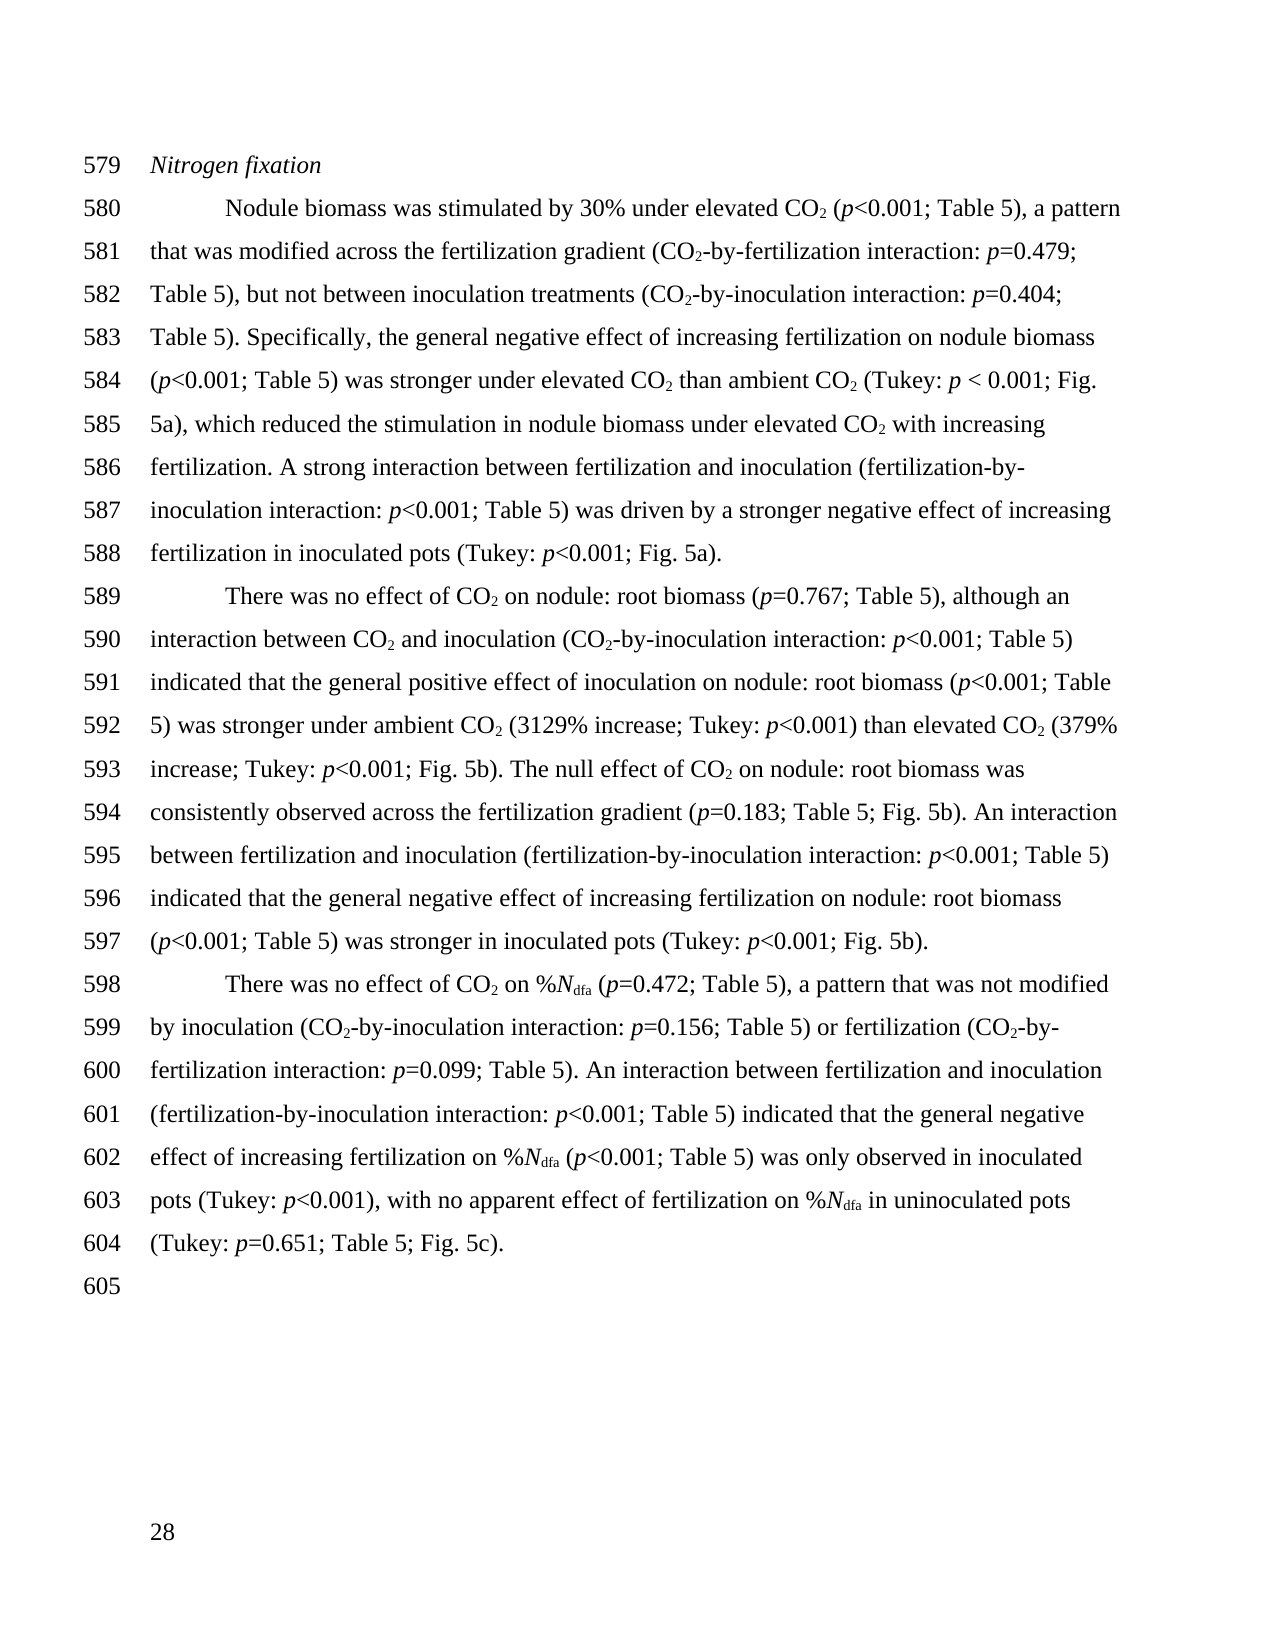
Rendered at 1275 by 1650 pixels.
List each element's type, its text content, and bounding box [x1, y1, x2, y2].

text There was no effect of CO2 on %Ndfa (p=0.472; Table 5), a pattern that was not modified by inoculation (CO2-by-inoculation interaction: p=0.156; Table 5) or fertilization (CO2-by-fertilization interaction: p=0.099; Table 5). An interaction between fertilization and inoculation (fertilization-by-inoculation interaction: p<0.001; Table 5) indicated that the general negative effect of increasing fertilization on %Ndfa (p<0.001; Table 5) was only observed in inoculated pots (Tukey: p<0.001), with no apparent effect of fertilization on %Ndfa in uninoculated pots (Tukey: p=0.651; Table 5; Fig. 5c). [150, 969, 1125, 1257]
text Nodule biomass was stimulated by 30% under elevated CO2 (p<0.001; Table 5), a pattern that was modified across the fertilization gradient (CO2-by-fertilization interaction: p=0.479; Table 5), but not between inoculation treatments (CO2-by-inoculation interaction: p=0.404; Table 5). Specifically, the general negative effect of increasing fertilization on nodule biomass (p<0.001; Table 5) was stronger under elevated CO2 than ambient CO2 (Tukey: p < 0.001; Fig. 5a), which reduced the stimulation in nodule biomass under elevated CO2 with increasing fertilization. A strong interaction between fertilization and inoculation (fertilization-by-inoculation interaction: p<0.001; Table 5) was driven by a stronger negative effect of increasing fertilization in inoculated pots (Tukey: p<0.001; Fig. 5a). [150, 193, 1125, 567]
text Nitrogen fixation [150, 150, 1125, 179]
text There was no effect of CO2 on nodule: root biomass (p=0.767; Table 5), although an interaction between CO2 and inoculation (CO2-by-inoculation interaction: p<0.001; Table 5) indicated that the general positive effect of inoculation on nodule: root biomass (p<0.001; Table 5) was stronger under ambient CO2 (3129% increase; Tukey: p<0.001) than elevated CO2 (379% increase; Tukey: p<0.001; Fig. 5b). The null effect of CO2 on nodule: root biomass was consistently observed across the fertilization gradient (p=0.183; Table 5; Fig. 5b). An interaction between fertilization and inoculation (fertilization-by-inoculation interaction: p<0.001; Table 5) indicated that the general negative effect of increasing fertilization on nodule: root biomass (p<0.001; Table 5) was stronger in inoculated pots (Tukey: p<0.001; Fig. 5b). [150, 581, 1125, 955]
